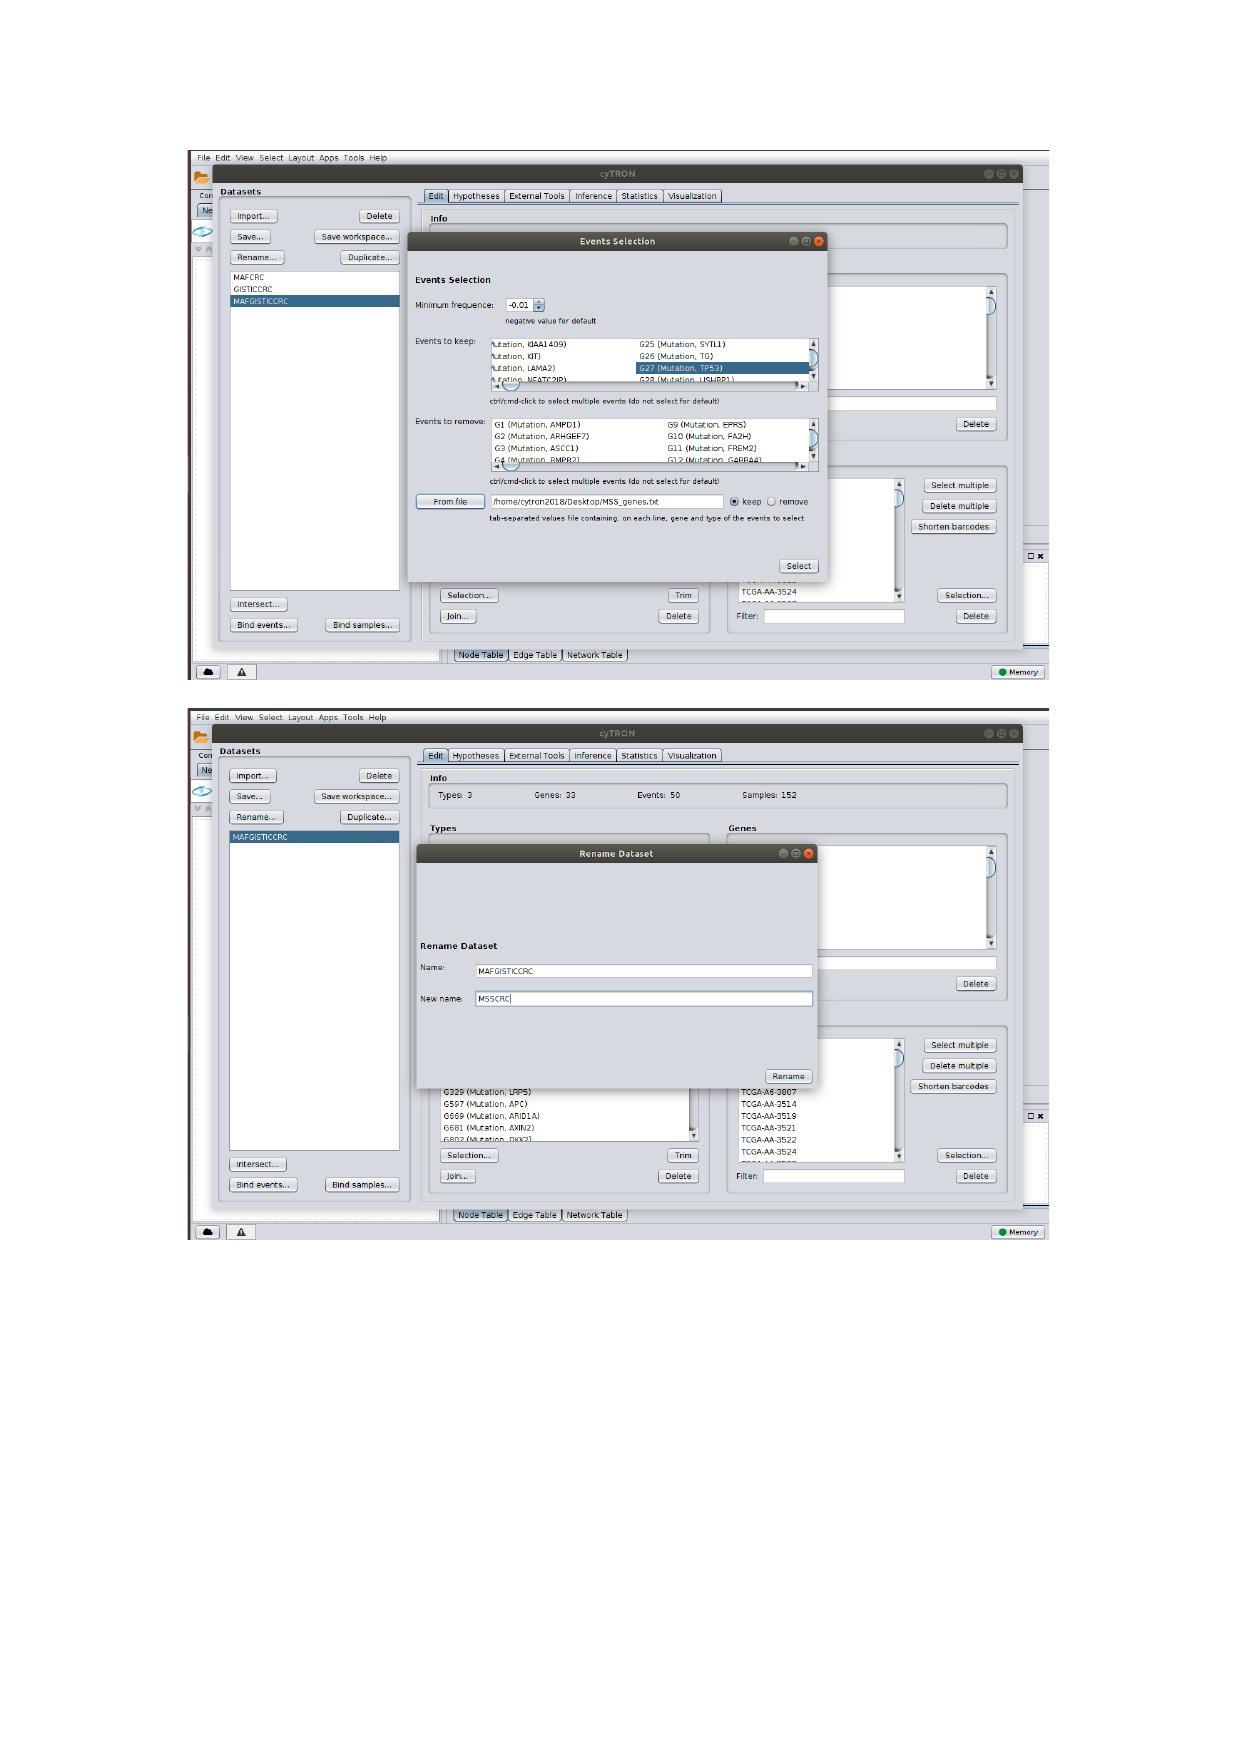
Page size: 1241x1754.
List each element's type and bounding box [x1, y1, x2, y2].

picture [187, 708, 1050, 1240]
picture [187, 150, 1050, 680]
